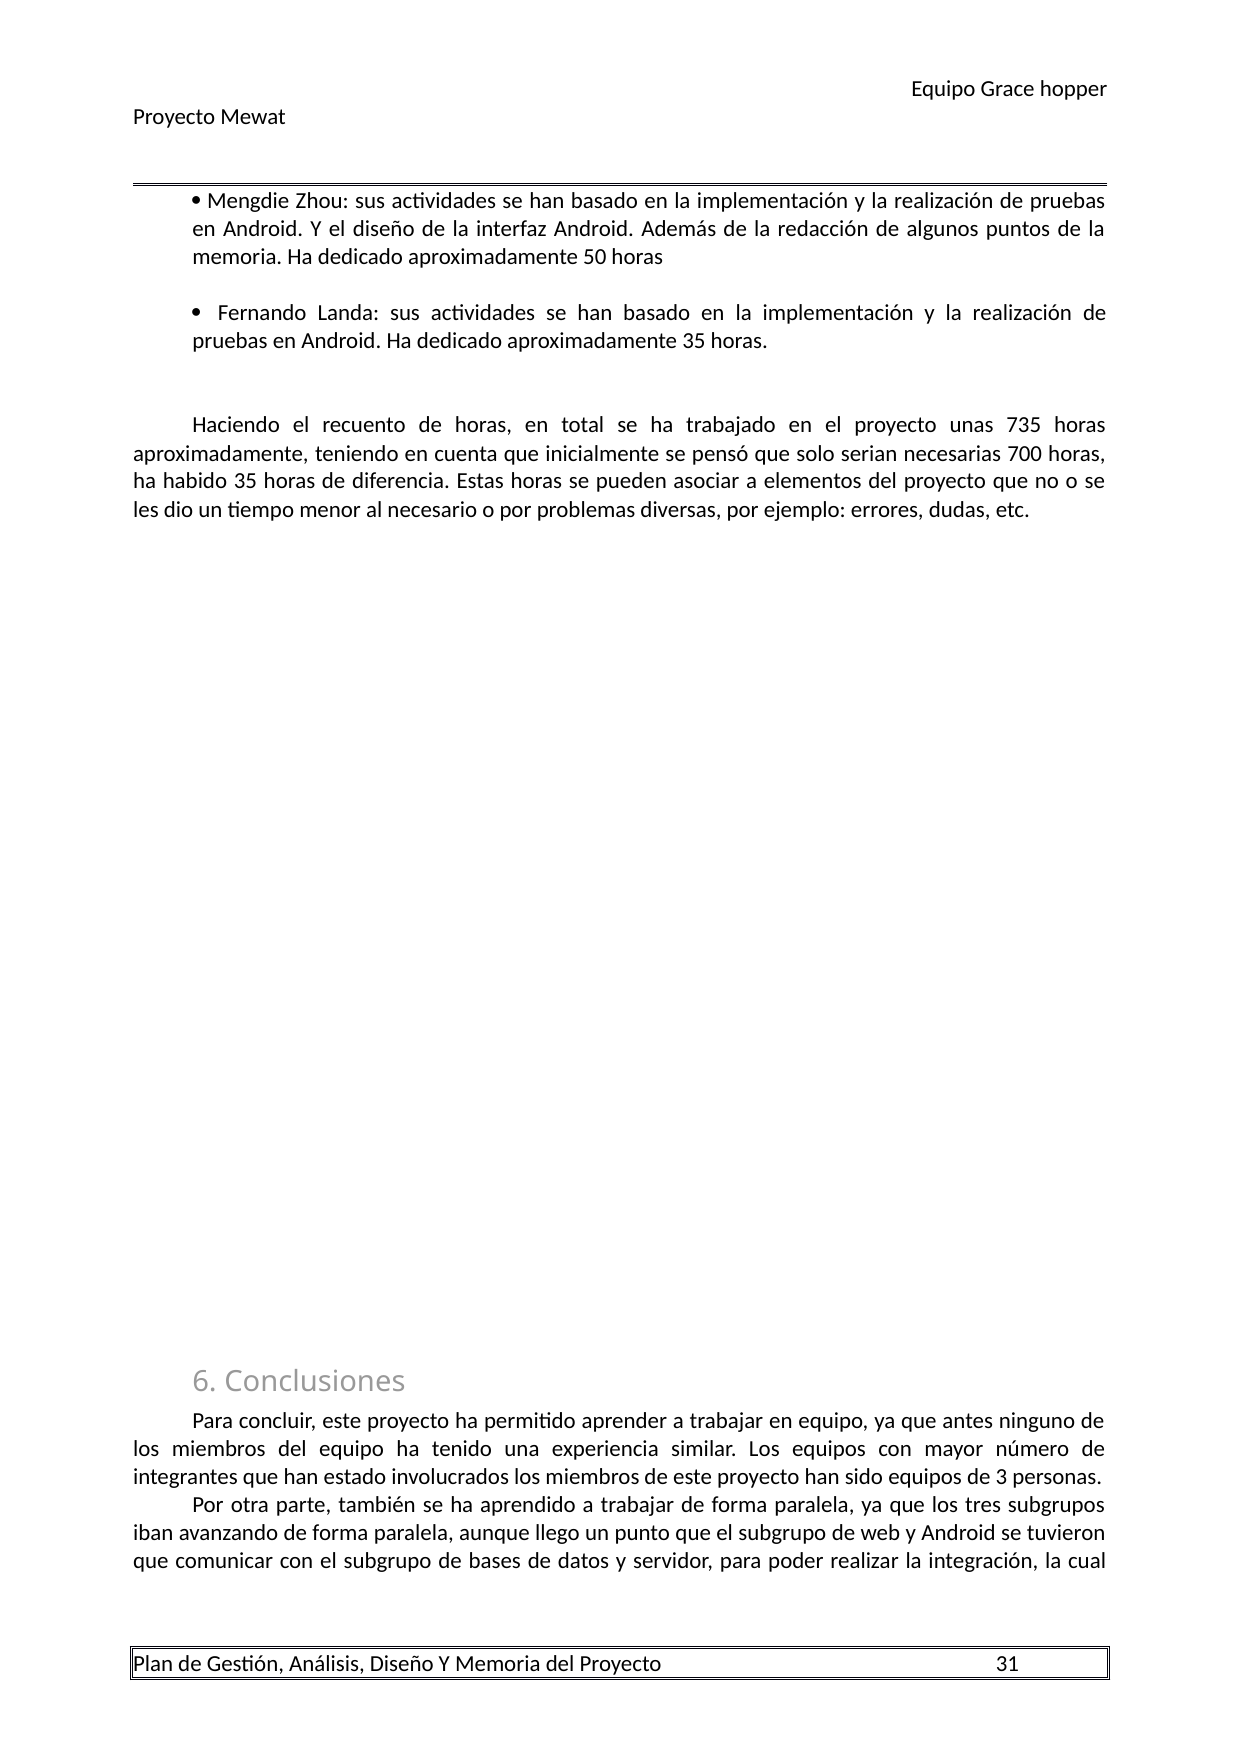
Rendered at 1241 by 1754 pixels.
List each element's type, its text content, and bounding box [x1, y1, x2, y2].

text Para concluir, este proyecto ha permitido aprender a trabajar en equipo, ya que antes ninguno de los miembros del equipo ha tenido una experiencia similar. Los equipos con mayor número de integrantes que han estado involucrados los miembros de este proyecto han sido equipos de 3 personas. [133, 1406, 1107, 1490]
text Haciendo el recuento de horas, en total se ha trabajado en el proyecto unas 735 horas aproximadamente, teniendo en cuenta que inicialmente se pensó que solo serian necesarias 700 horas, ha habido 35 horas de diferencia. Estas horas se pueden asociar a elementos del proyecto que no o se les dio un tiempo menor al necesario o por problemas diversas, por ejemplo: errores, dudas, etc. [133, 411, 1107, 523]
list Fernando Landa: sus actividades se han basado en la implementación y la realización de pruebas en Android. Ha dedicado aproximadamente 35 horas. [192, 298, 1107, 354]
subtitle Conclusiones [133, 1360, 1107, 1400]
list Mengdie Zhou: sus actividades se han basado en la implementación y la realización de pruebas en Android. Y el diseño de la interfaz Android. Además de la redacción de algunos puntos de la memoria. Ha dedicado aproximadamente 50 horas [192, 186, 1107, 271]
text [133, 1490, 1107, 1574]
